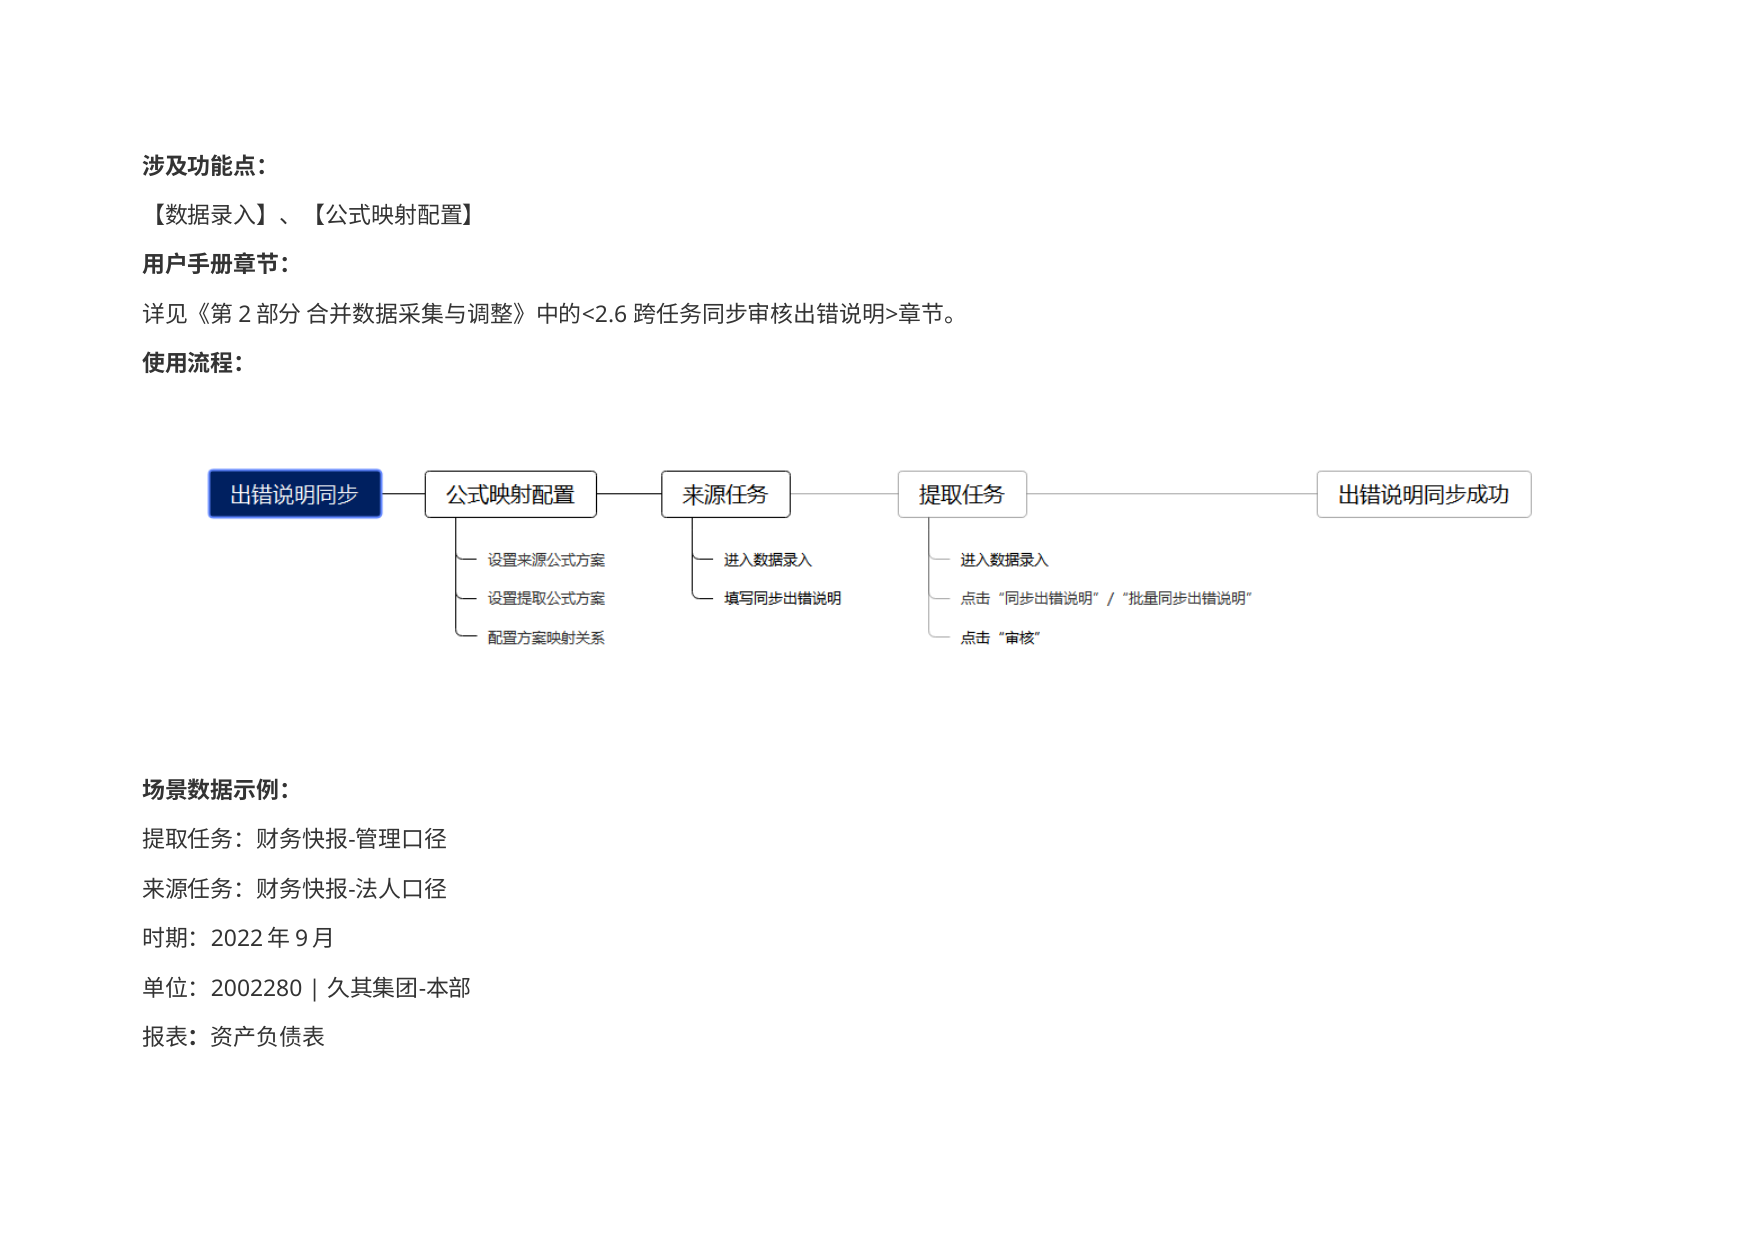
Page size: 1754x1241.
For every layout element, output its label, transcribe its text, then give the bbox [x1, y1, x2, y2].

list 场景数据示例： [142, 771, 1612, 805]
list 使用流程： [142, 345, 1612, 378]
list 用户手册章节： [142, 246, 1612, 279]
list 【数据录入】、【公式映射配置】 [142, 197, 1612, 230]
list 时期：2022年9月 [142, 920, 1612, 953]
list 提取任务：财务快报-管理口径 [142, 821, 1612, 854]
list 单位：2002280 | 久其集团-本部 [142, 969, 1612, 1003]
picture [141, 394, 1613, 756]
list 来源任务：财务快报-法人口径 [142, 870, 1612, 904]
list 详见《第2部分 合并数据采集与调整》中的<2.6 跨任务同步审核出错说明>章节。 [142, 296, 1612, 329]
list 报表：资产负债表 [142, 1019, 1612, 1052]
list 涉及功能点： [142, 148, 1612, 181]
